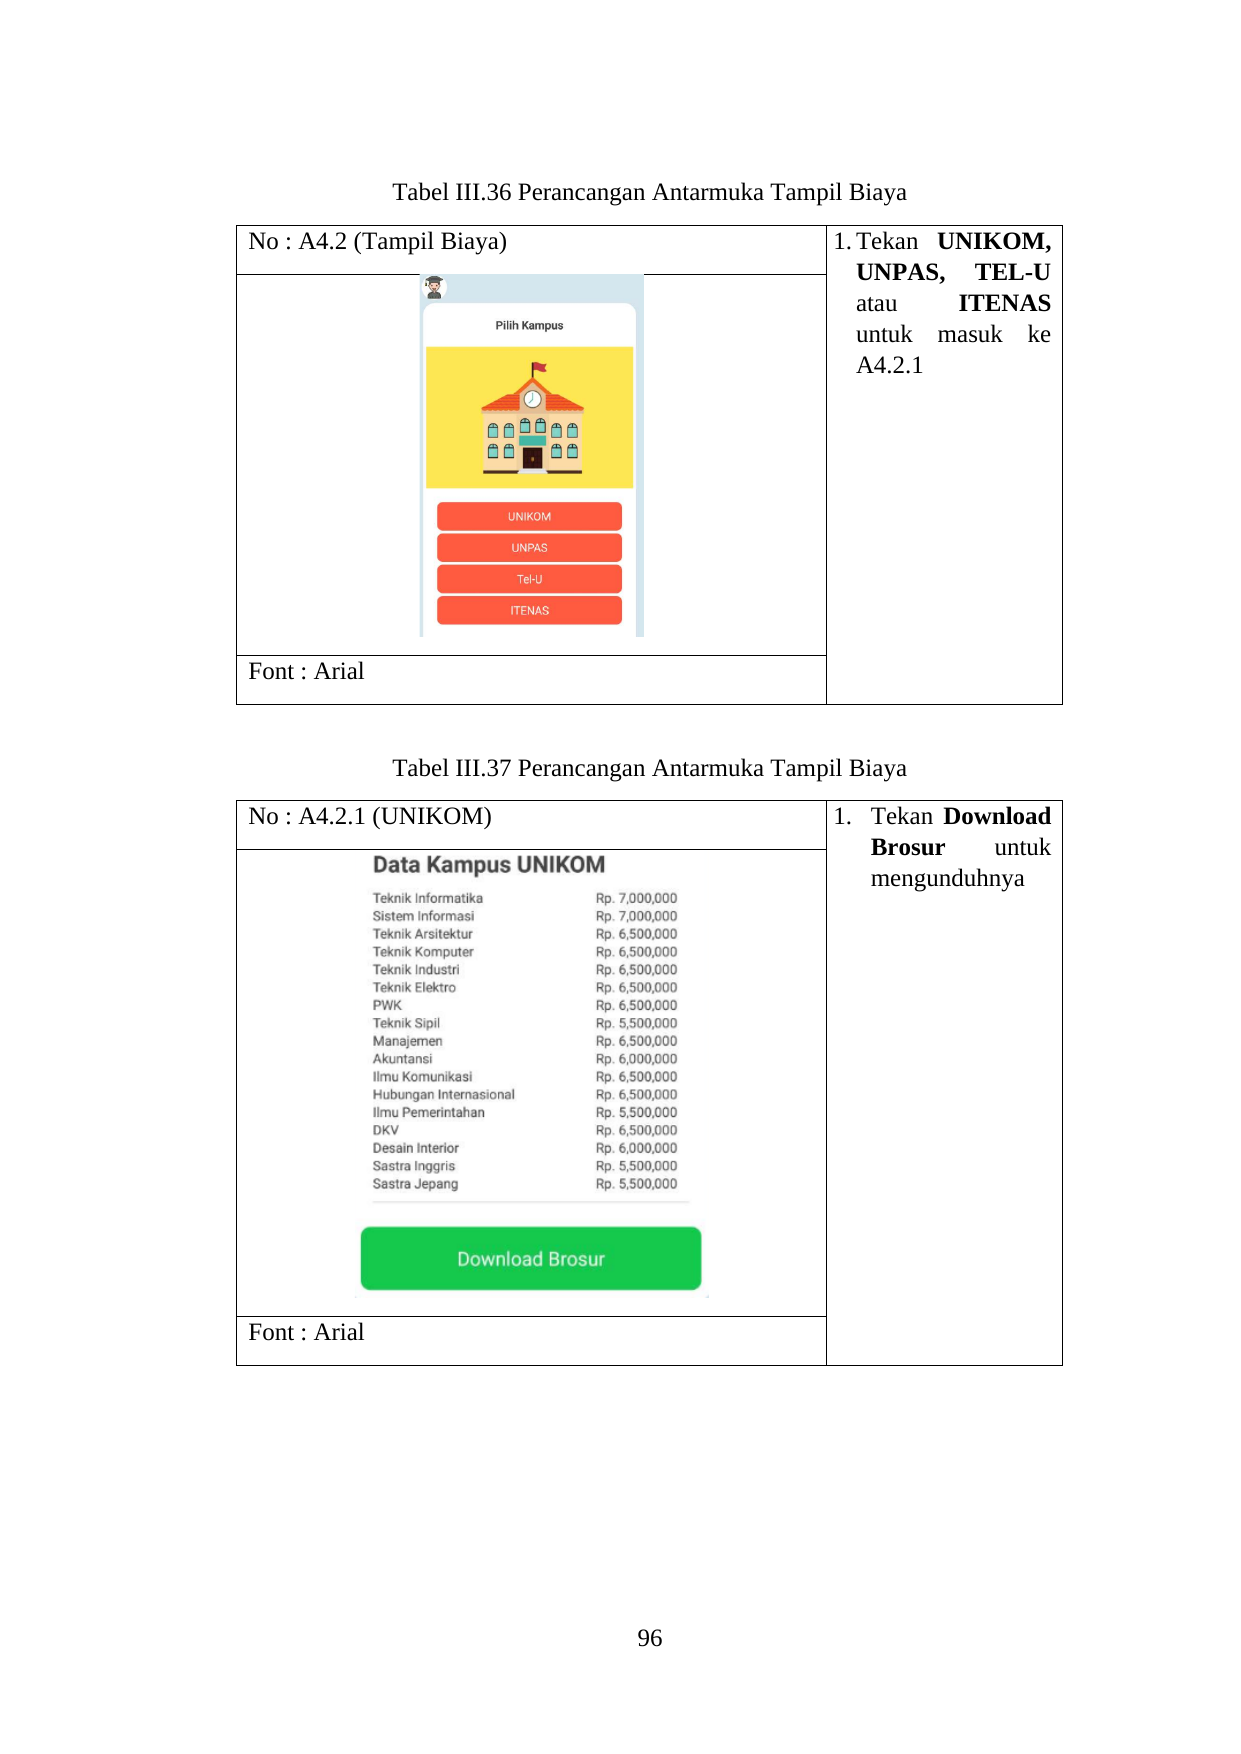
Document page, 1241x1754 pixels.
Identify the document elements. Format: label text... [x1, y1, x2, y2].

table_header Tekan Download Brosur untuk mengunduhnya [827, 801, 1062, 1365]
table_header No : A4.2.1 (UNIKOM) [237, 801, 826, 849]
table_header No : A4.2 (Tampil Biaya) [237, 226, 826, 274]
table_cell [237, 850, 826, 1316]
table_header Tekan UNIKOM, UNPAS, TEL-U atau ITENAS untuk masuk ke A4.2.1 [827, 226, 1062, 704]
table_cell Font : Arial [237, 1317, 826, 1365]
picture [419, 274, 644, 637]
text Tabel III.37 Perancangan Antarmuka Tampil Biaya [236, 753, 1063, 781]
table_cell [237, 275, 826, 655]
text Tabel III.36 Perancangan Antarmuka Tampil Biaya [236, 177, 1063, 206]
table_cell Font : Arial [237, 656, 826, 704]
picture [354, 850, 709, 1298]
